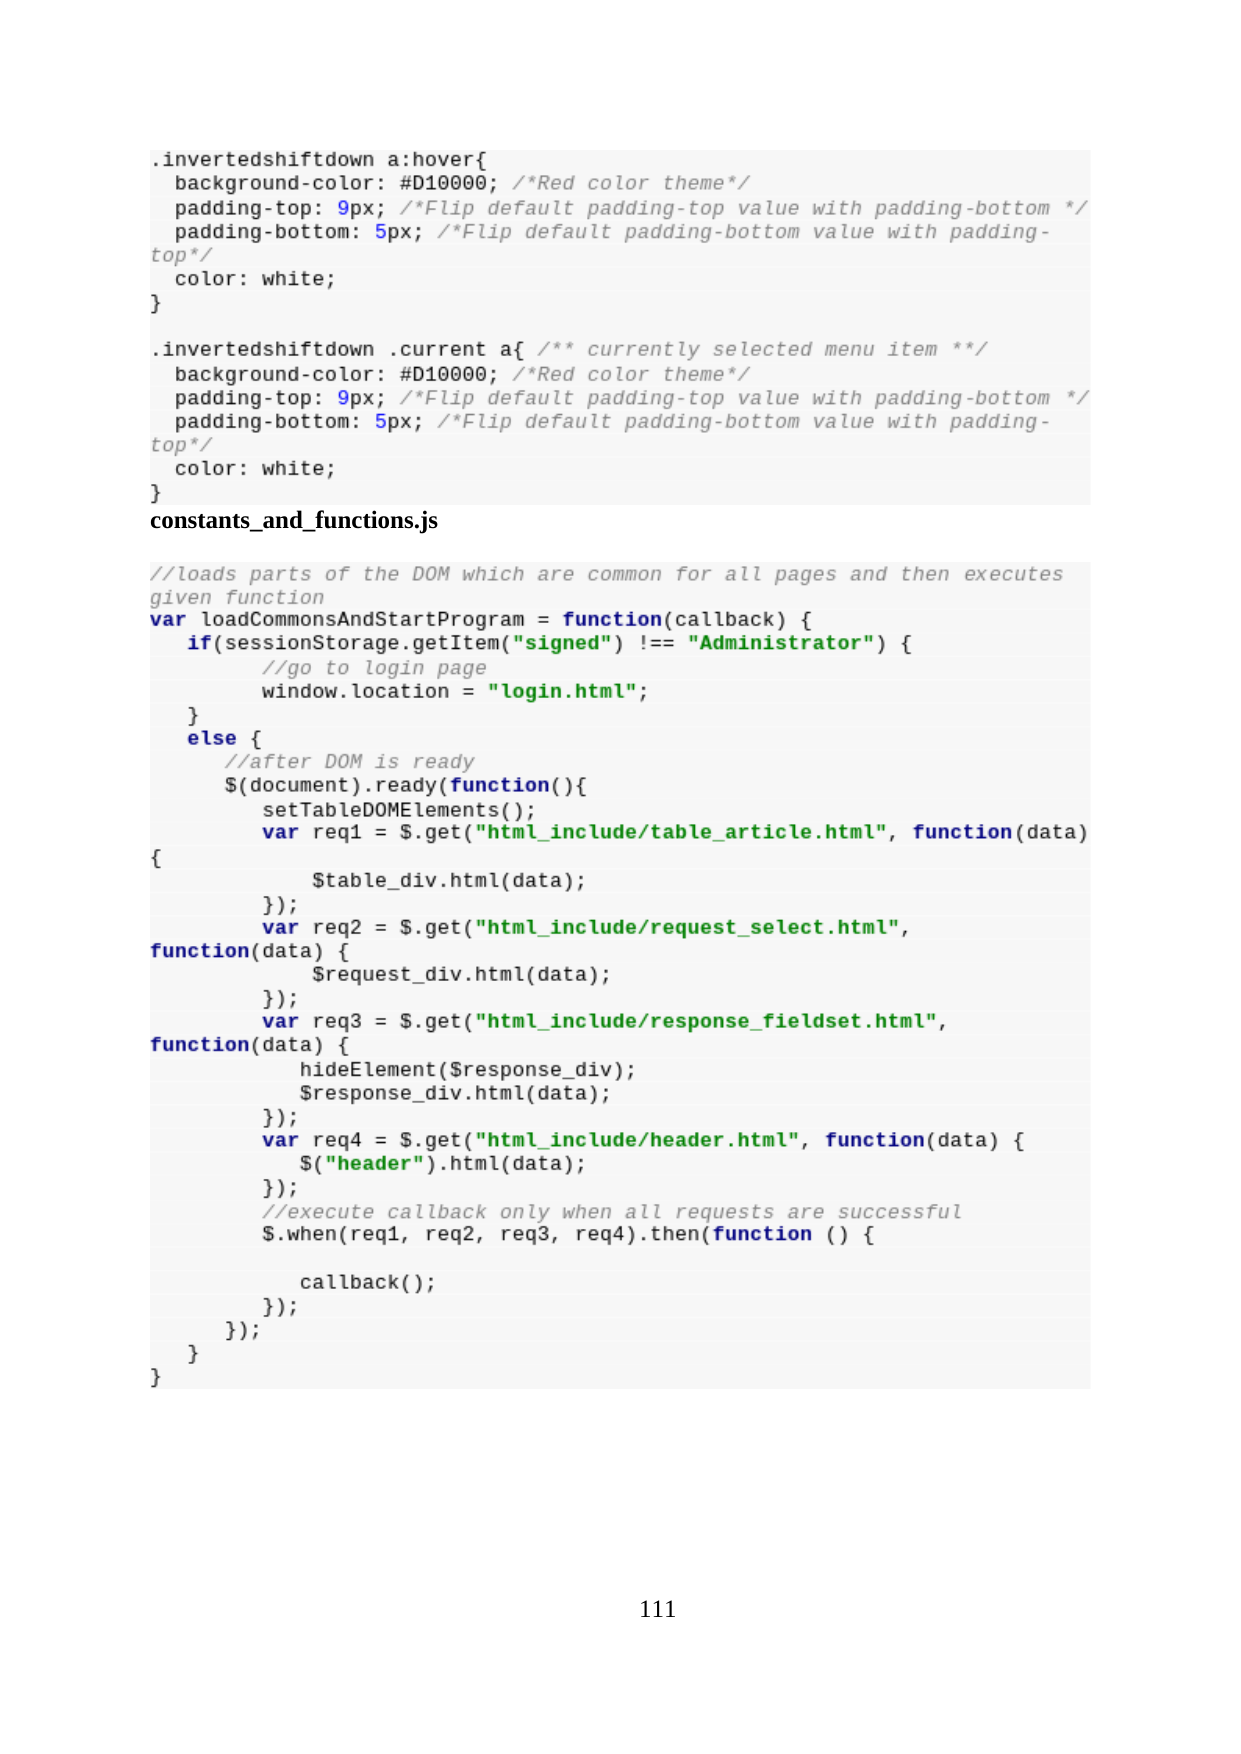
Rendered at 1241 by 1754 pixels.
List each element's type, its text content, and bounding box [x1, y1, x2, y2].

subtitle constants_and_functions.js [150, 505, 1090, 533]
